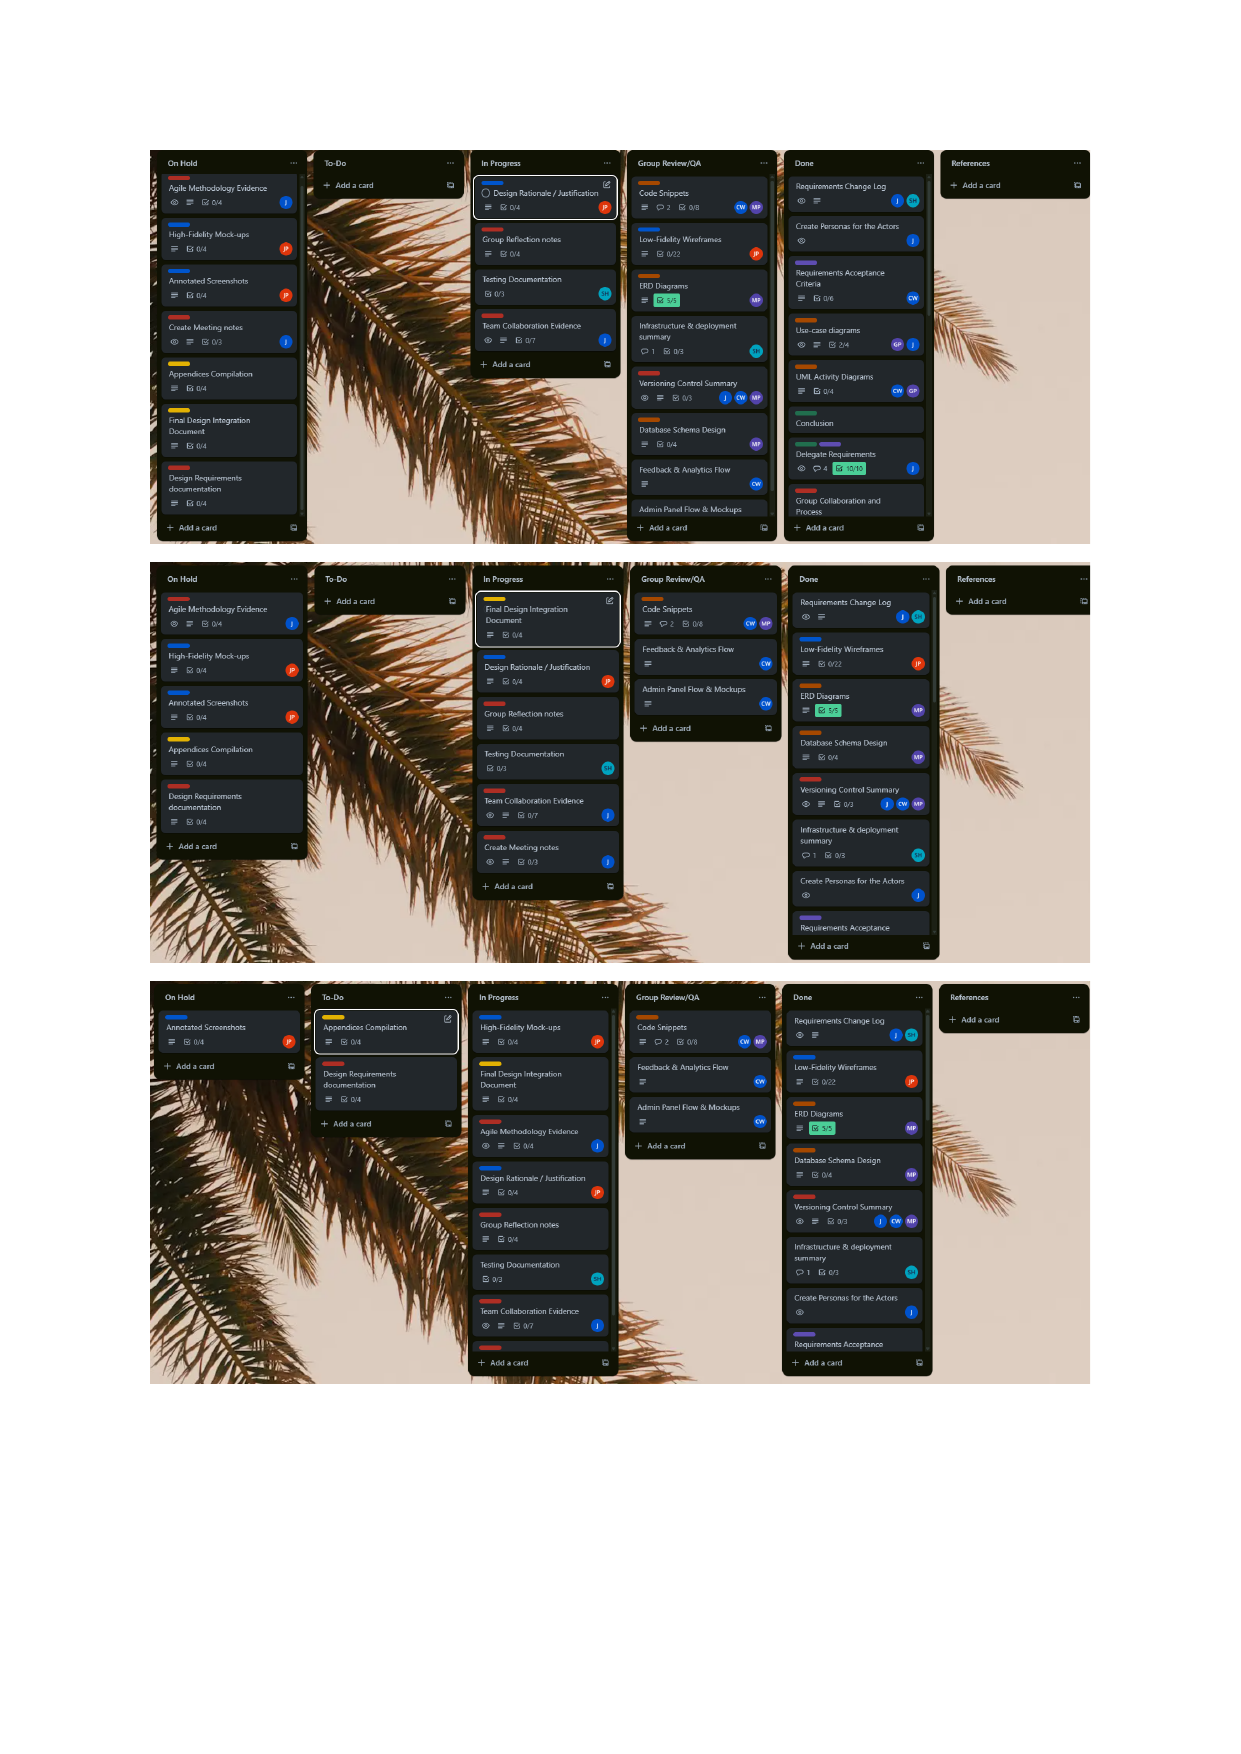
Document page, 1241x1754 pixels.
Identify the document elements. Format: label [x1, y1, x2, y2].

picture [150, 562, 1091, 963]
picture [150, 981, 1091, 1384]
picture [150, 150, 1091, 544]
